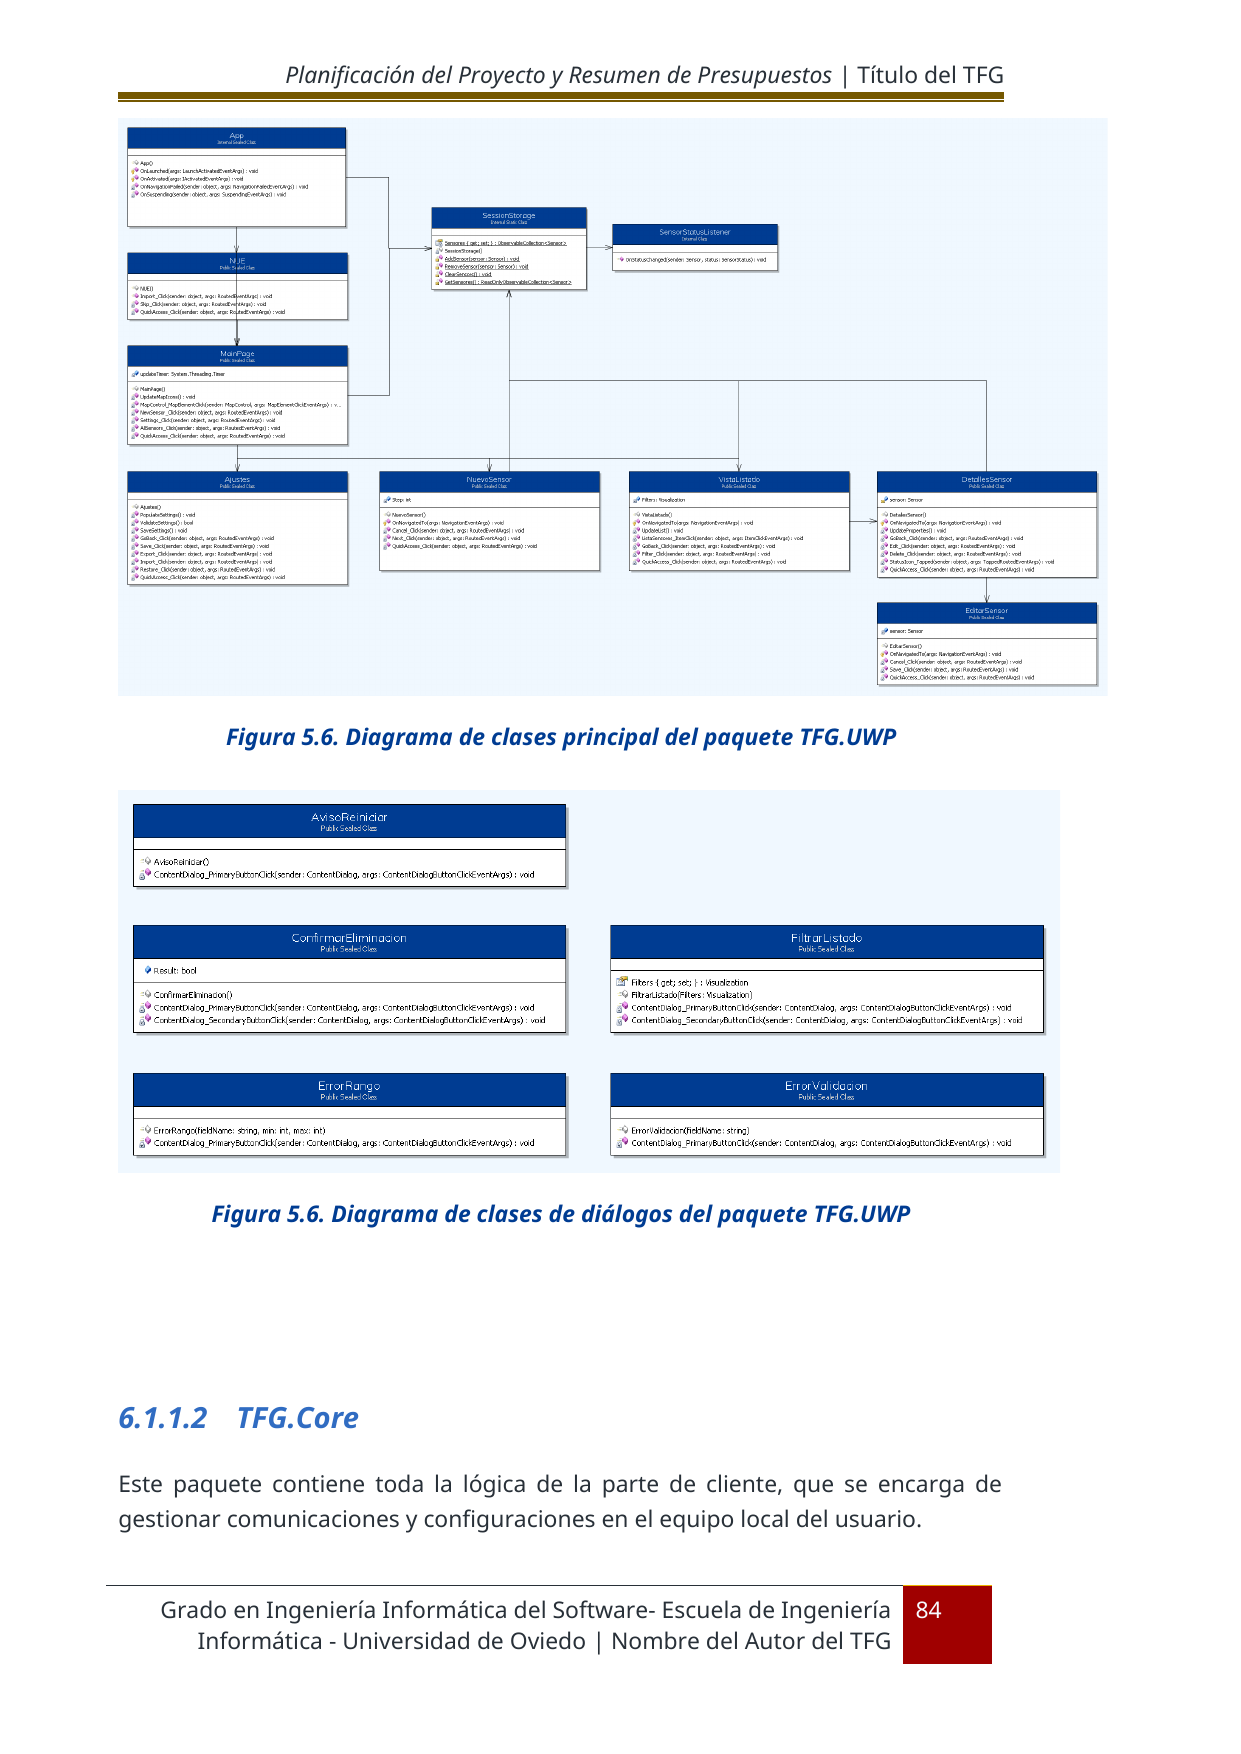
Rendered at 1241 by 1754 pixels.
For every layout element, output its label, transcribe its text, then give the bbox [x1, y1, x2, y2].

text Este paquete contiene toda la lógica de la parte de cliente, que se encarga de gestionar comunicaciones y configuraciones en el equipo local del usuario. [118, 1467, 1004, 1535]
picture [118, 118, 1108, 696]
text Figura 5.6. Diagrama de clases de diálogos del paquete TFG.UWP [118, 1198, 1004, 1229]
subtitle TFG.Core [118, 1397, 1004, 1437]
picture [118, 790, 1060, 1173]
text Figura 5.6. Diagrama de clases principal del paquete TFG.UWP [118, 721, 1004, 752]
